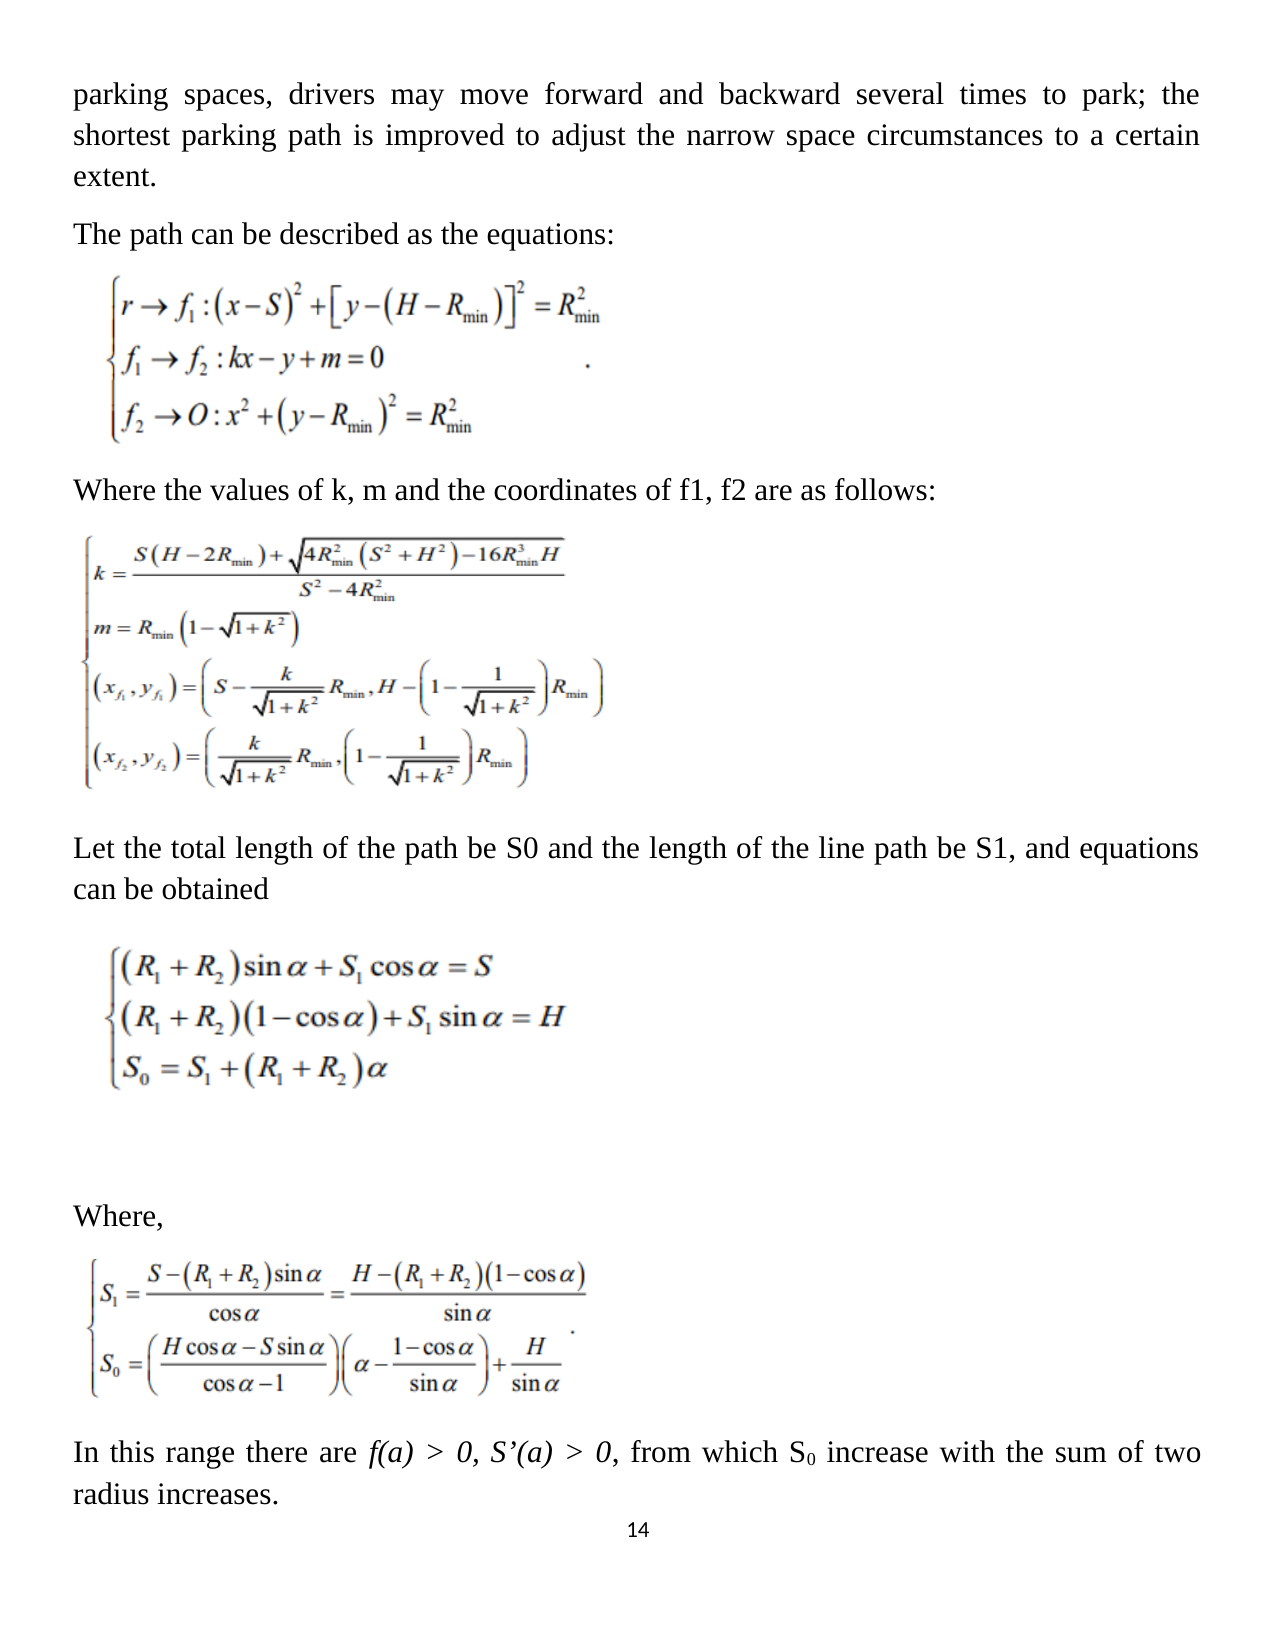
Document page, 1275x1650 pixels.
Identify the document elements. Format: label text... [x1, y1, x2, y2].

text The path can be described as the equations: [73, 215, 1202, 251]
text Let the total length of the path be S0 and the length of the line path be S1, and equations can be obtained [73, 829, 1202, 906]
picture [80, 1259, 593, 1408]
picture [72, 532, 678, 805]
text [73, 75, 1202, 193]
text In this range there are f(a) > 0, S’(a) > 0, from which S0 increase with the sum of two radius increases. [73, 1434, 1202, 1511]
picture [80, 932, 646, 1109]
text Where, [73, 1197, 1202, 1233]
picture [80, 273, 626, 445]
text Where the values of k, m and the coordinates of f1, f2 are as follows: [73, 471, 1202, 507]
